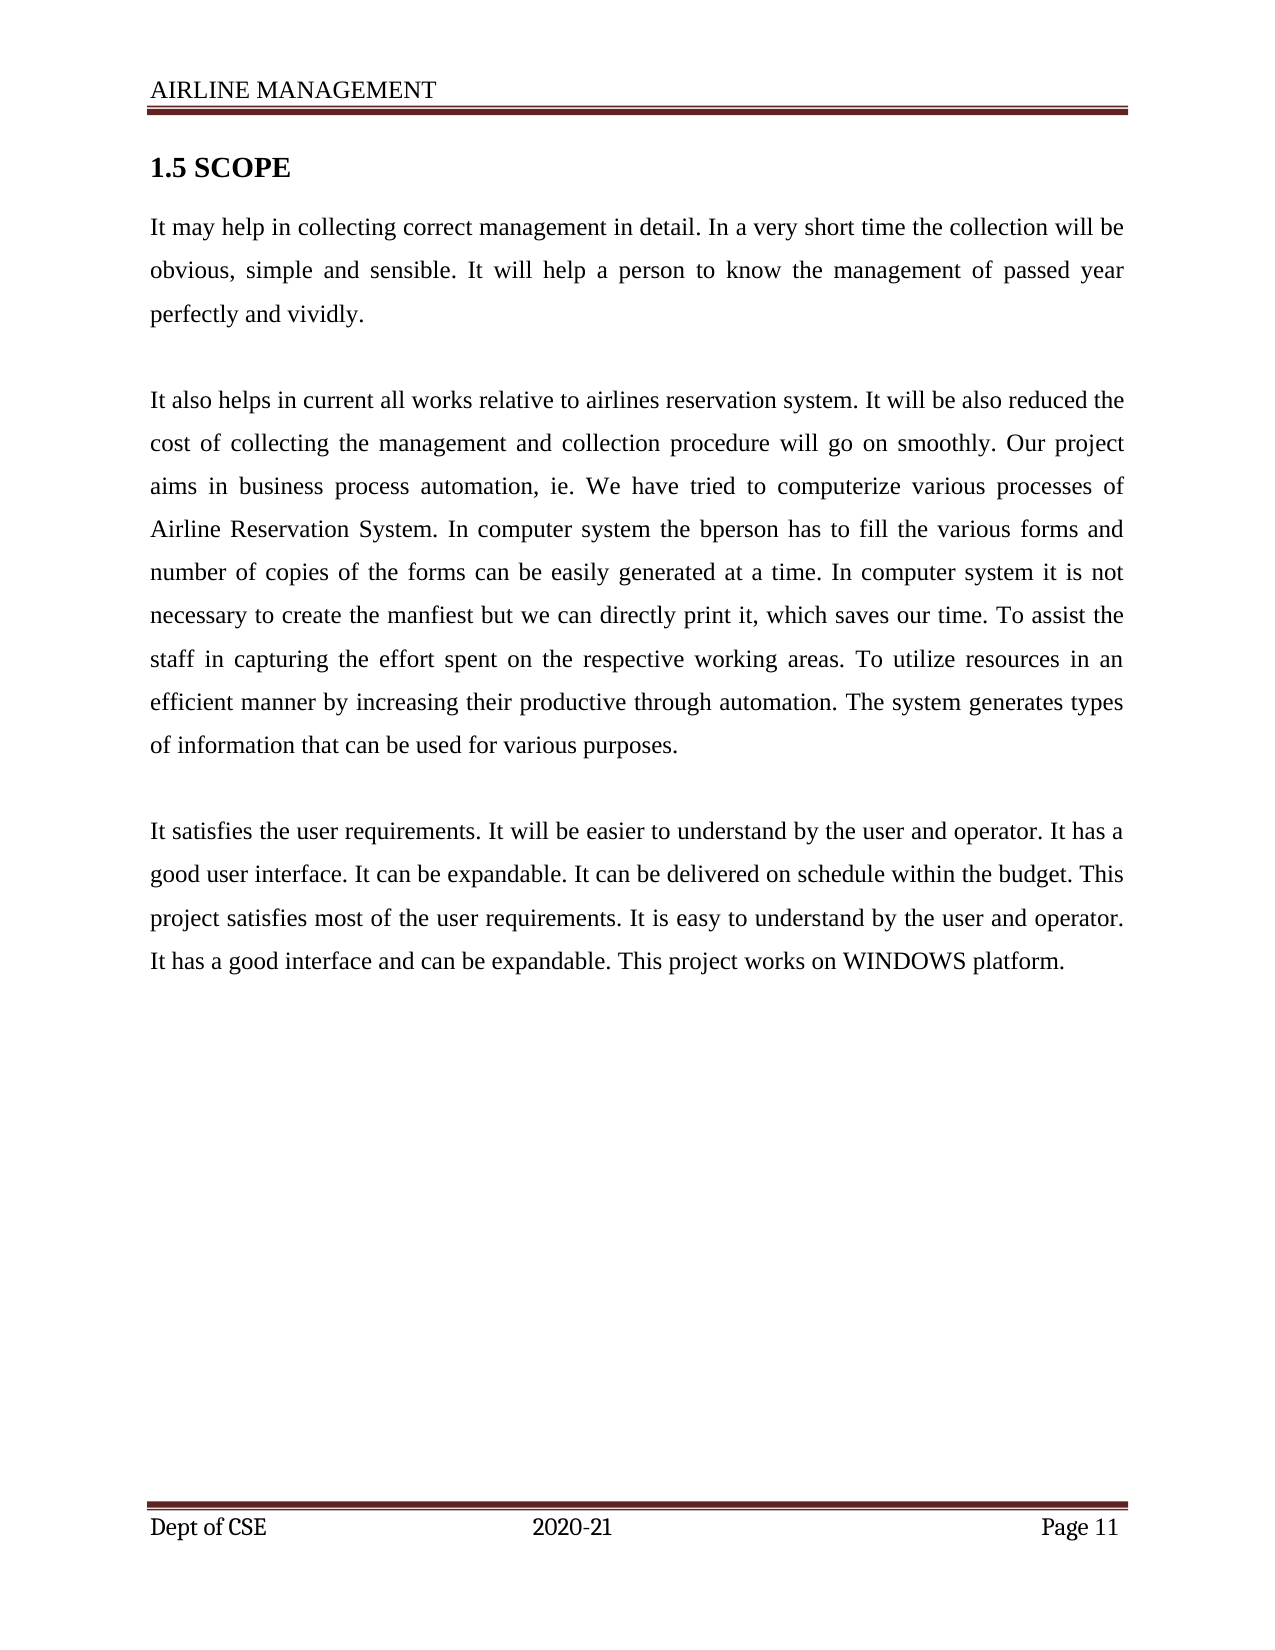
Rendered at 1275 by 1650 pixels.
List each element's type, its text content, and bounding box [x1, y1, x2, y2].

subtitle SCOPE [150, 150, 1264, 183]
text It satisfies the user requirements. It will be easier to understand by the user and operator. It has a good user interface. It can be expandable. It can be delivered on schedule within the budget. This project satisfies most of the user requirements. It is easy to understand by the user and operator. It has a good interface and can be expandable. This project works on WINDOWS platform. [150, 816, 1125, 974]
text It may help in collecting correct management in detail. In a very short time the collection will be obvious, simple and sensible. It will help a person to know the management of passed year perfectly and vividly. [150, 212, 1125, 327]
text It also helps in current all works relative to airlines reservation system. It will be also reduced the cost of collecting the management and collection procedure will go on smoothly. Our project aims in business process automation, ie. We have tried to computerize various processes of Airline Reservation System. In computer system the bperson has to fill the various forms and number of copies of the forms can be easily generated at a time. In computer system it is not necessary to create the manfiest but we can directly print it, which saves our time. To assist the staff in capturing the effort spent on the respective working areas. To utilize resources in an efficient manner by increasing their productive through automation. The system generates types of information that can be used for various purposes. [150, 385, 1125, 759]
